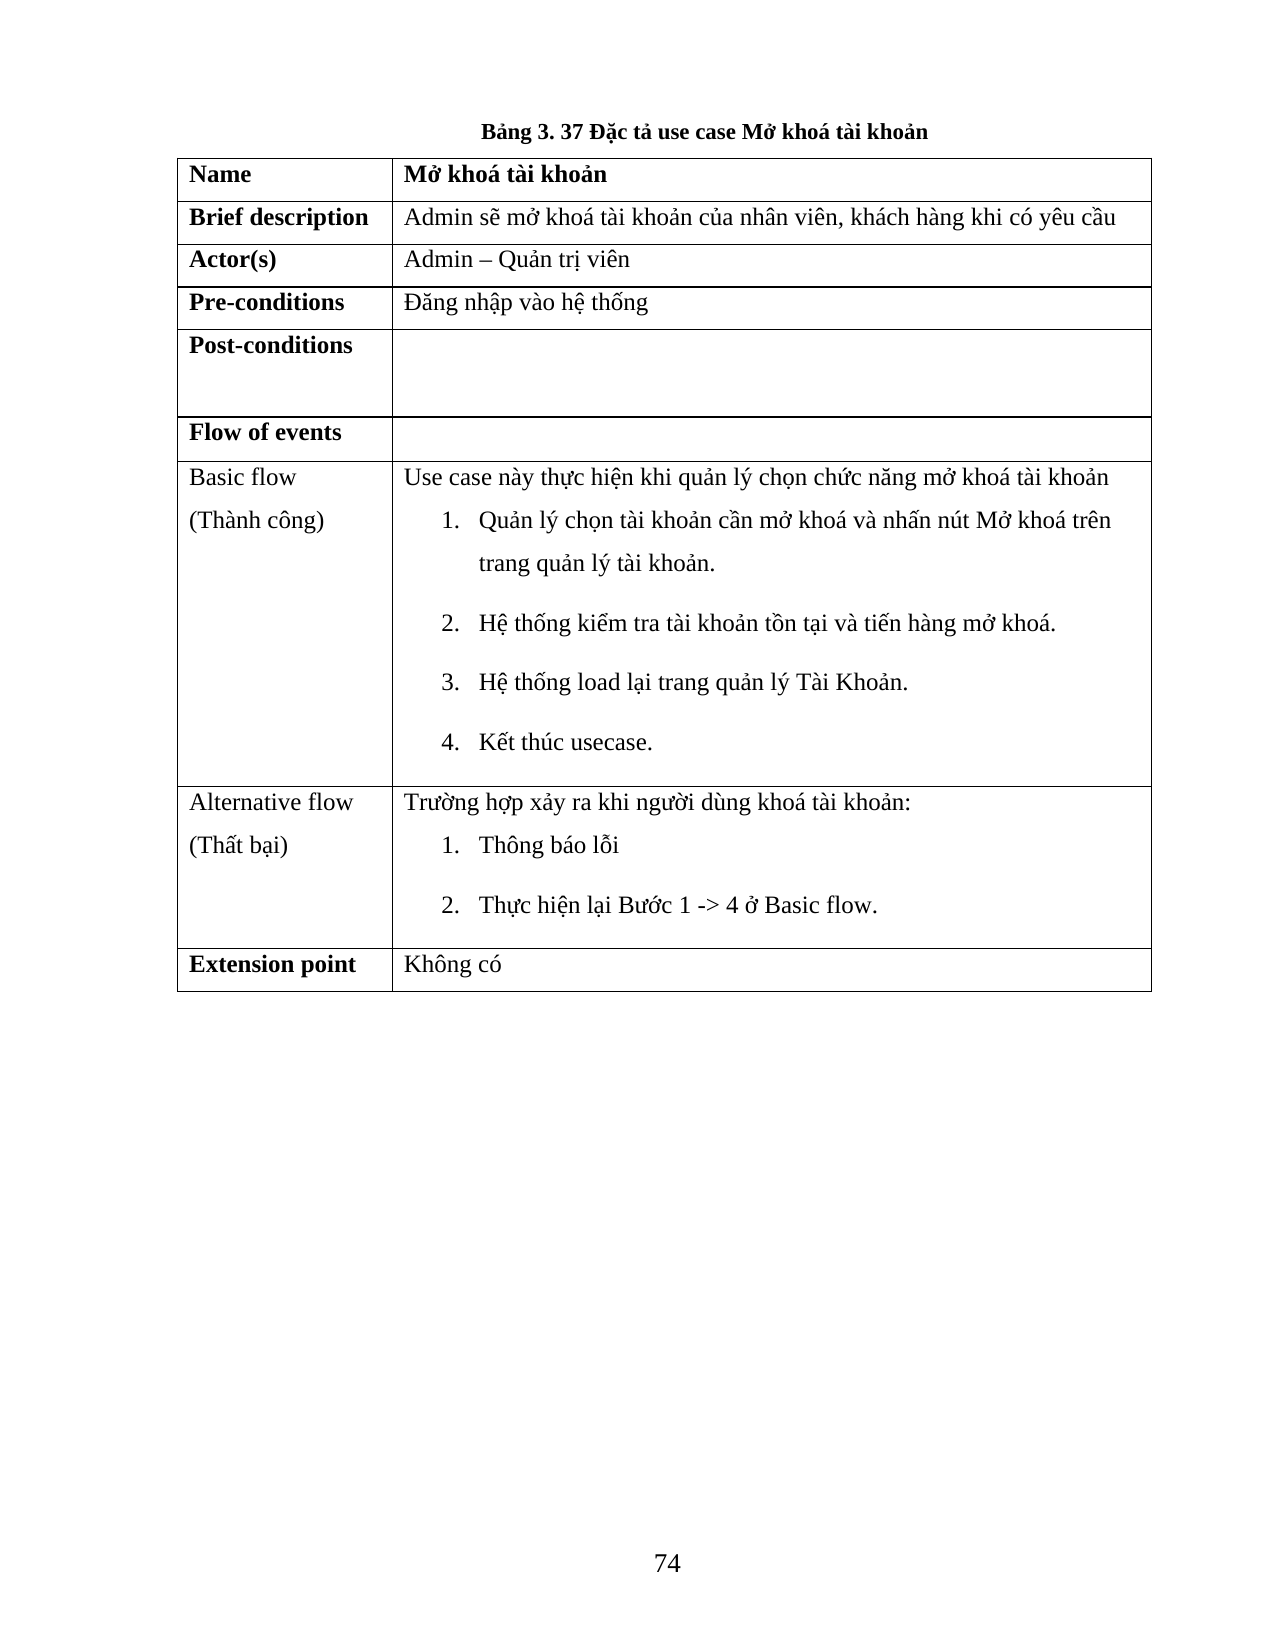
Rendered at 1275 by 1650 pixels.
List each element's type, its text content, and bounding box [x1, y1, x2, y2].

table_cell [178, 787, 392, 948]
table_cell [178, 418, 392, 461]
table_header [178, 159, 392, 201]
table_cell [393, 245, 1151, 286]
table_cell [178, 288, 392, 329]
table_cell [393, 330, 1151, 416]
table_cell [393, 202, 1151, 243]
list Bảng 3. 37 Đặc tả use case Mở khoá tài khoản [252, 118, 1157, 144]
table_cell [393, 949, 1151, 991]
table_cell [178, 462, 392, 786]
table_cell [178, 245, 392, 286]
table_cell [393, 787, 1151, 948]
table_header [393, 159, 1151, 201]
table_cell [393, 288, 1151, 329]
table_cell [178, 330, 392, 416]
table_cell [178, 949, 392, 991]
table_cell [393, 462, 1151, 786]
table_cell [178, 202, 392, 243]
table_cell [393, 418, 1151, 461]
